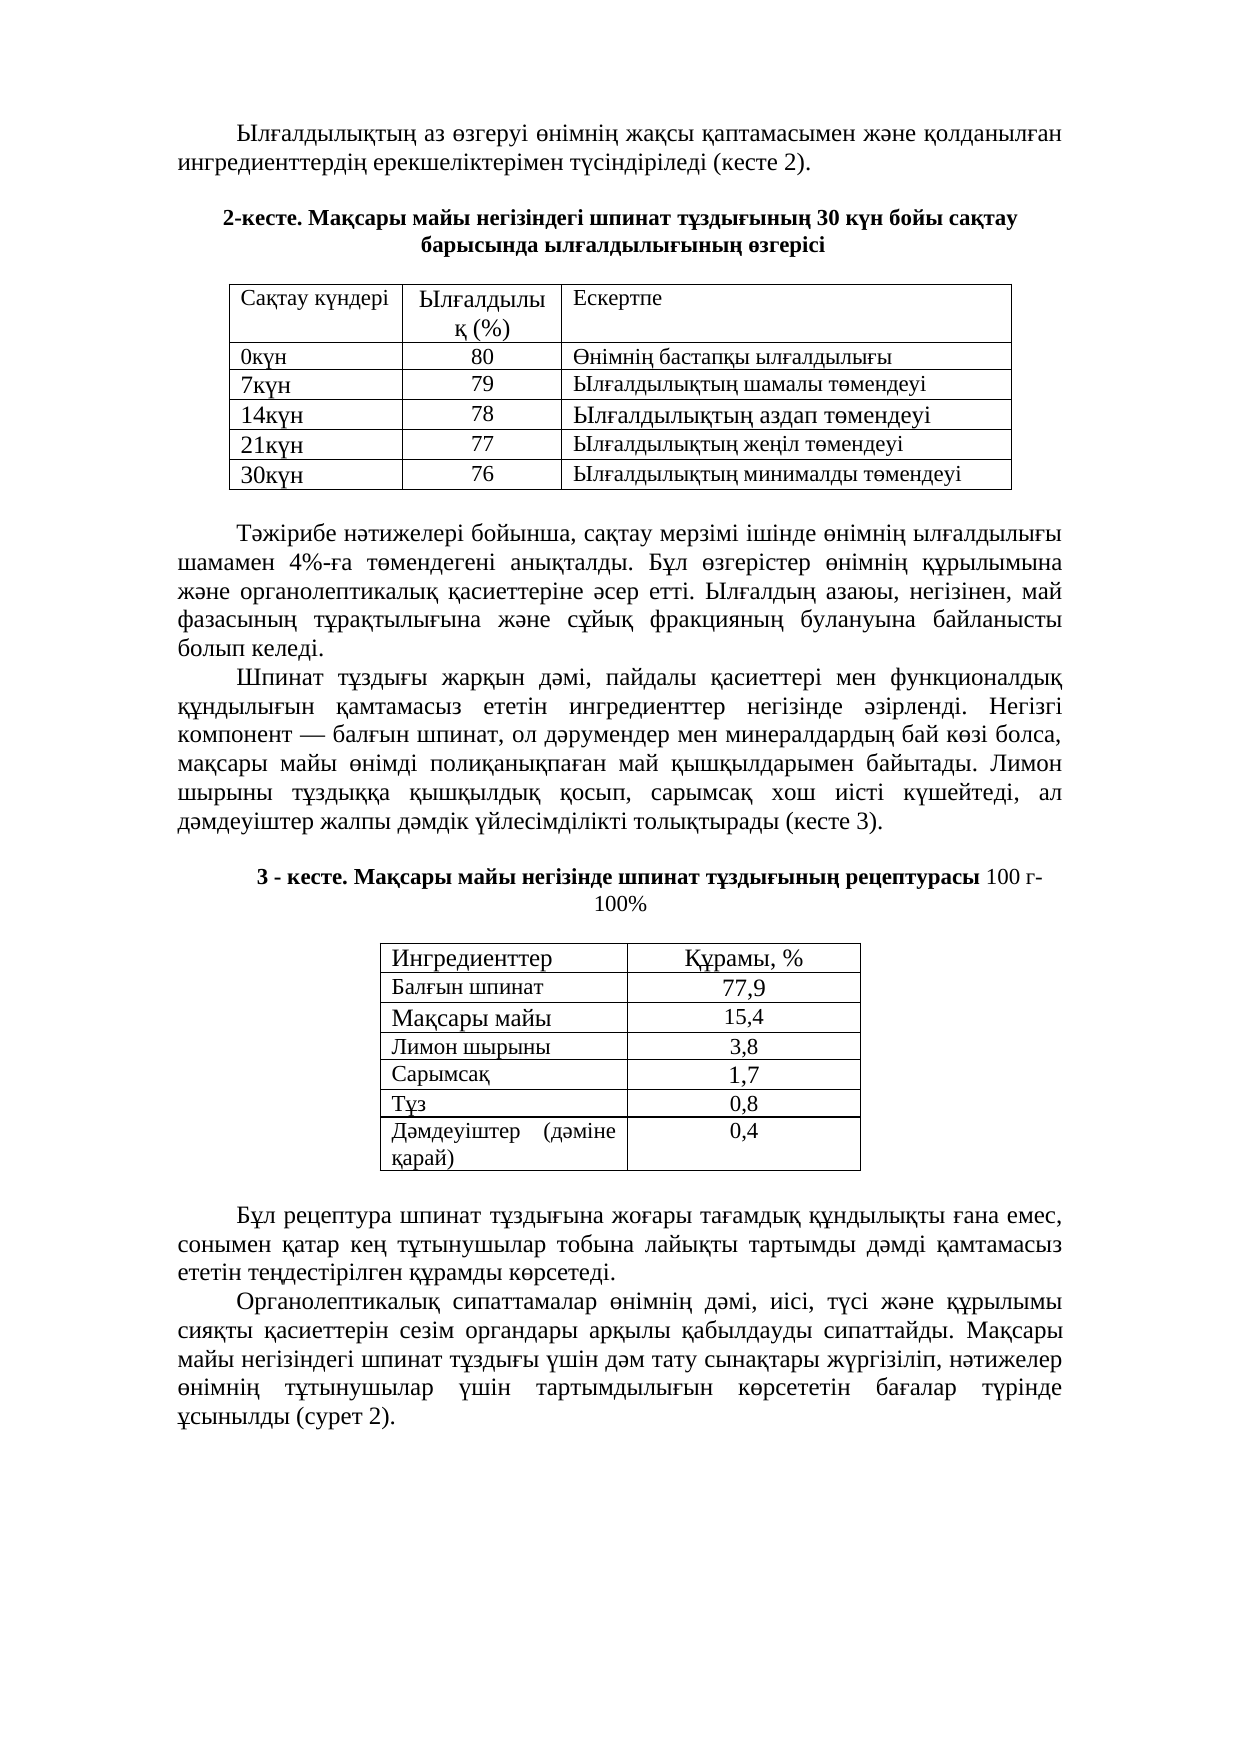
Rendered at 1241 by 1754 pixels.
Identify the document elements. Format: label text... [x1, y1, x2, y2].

text Органолептикалық сипаттамалар өнімнің дәмі, иісі, түсі және құрылымы сияқты қасиеттерін сезім органдары арқылы қабылдауды сипаттайды. Мақсары майы негізіндегі шпинат тұздығы үшін дәм тату сынақтары жүргізіліп, нәтижелер өнімнің тұтынушылар үшін тартымдылығын көрсететін бағалар түрінде ұсынылды (сурет 2). [177, 1286, 1063, 1430]
text барысында ылғалдылығының өзгерісі [177, 231, 1063, 257]
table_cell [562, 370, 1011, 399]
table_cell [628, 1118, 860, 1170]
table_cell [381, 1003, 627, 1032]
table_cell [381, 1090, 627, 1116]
text Шпинат тұздығы жарқын дәмі, пайдалы қасиеттері мен функционалдық құндылығын қамтамасыз ететін ингредиенттер негізінде әзірленді. Негізгі компонент — балғын шпинат, ол дәрумендер мен минералдардың бай көзі болса, мақсары майы өнімді полиқанықпаған май қышқылдарымен байытады. Лимон шырыны тұздыққа қышқылдық қосып, сарымсақ хош иісті күшейтеді, ал дәмдеуіштер жалпы дәмдік үйлесімділікті толықтырады (кесте 3). [177, 662, 1063, 834]
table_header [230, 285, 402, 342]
text Тәжірибе нәтижелері бойынша, сақтау мерзімі ішінде өнімнің ылғалдылығы шамамен 4%-ға төмендегені анықталды. Бұл өзгерістер өнімнің құрылымына және органолептикалық қасиеттеріне әсер етті. Ылғалдың азаюы, негізінен, май фазасының тұрақтылығына және сұйық фракцияның булануына байланысты болып келеді. [177, 518, 1063, 662]
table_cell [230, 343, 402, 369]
text Ылғалдылықтың аз өзгеруі өнімнің жақсы қаптамасымен және қолданылған ингредиенттердің ерекшеліктерімен түсіндіріледі (кесте 2). [177, 118, 1063, 176]
text 3 - кесте. Мақсары майы негізінде шпинат тұздығының рецептурасы 100 г-100% [177, 863, 1063, 916]
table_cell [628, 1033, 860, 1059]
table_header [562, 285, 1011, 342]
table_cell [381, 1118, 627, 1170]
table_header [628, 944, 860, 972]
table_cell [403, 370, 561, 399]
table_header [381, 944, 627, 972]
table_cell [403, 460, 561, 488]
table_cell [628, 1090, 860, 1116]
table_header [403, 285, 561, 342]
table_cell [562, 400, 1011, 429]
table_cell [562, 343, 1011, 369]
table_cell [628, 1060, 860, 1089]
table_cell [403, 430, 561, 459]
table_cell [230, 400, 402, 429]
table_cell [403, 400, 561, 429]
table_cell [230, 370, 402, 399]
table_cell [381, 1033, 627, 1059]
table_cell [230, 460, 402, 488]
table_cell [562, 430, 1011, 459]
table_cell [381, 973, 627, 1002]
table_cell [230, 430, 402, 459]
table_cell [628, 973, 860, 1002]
text 2-кесте. Мақсары майы негізіндегі шпинат тұздығының 30 күн бойы сақтау [177, 204, 1063, 231]
text Бұл рецептура шпинат тұздығына жоғары тағамдық құндылықты ғана емес, сонымен қатар кең тұтынушылар тобына лайықты тартымды дәмді қамтамасыз ететін теңдестірілген құрамды көрсетеді. [177, 1200, 1063, 1286]
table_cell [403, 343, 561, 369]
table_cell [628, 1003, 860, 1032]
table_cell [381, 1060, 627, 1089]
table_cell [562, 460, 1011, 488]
